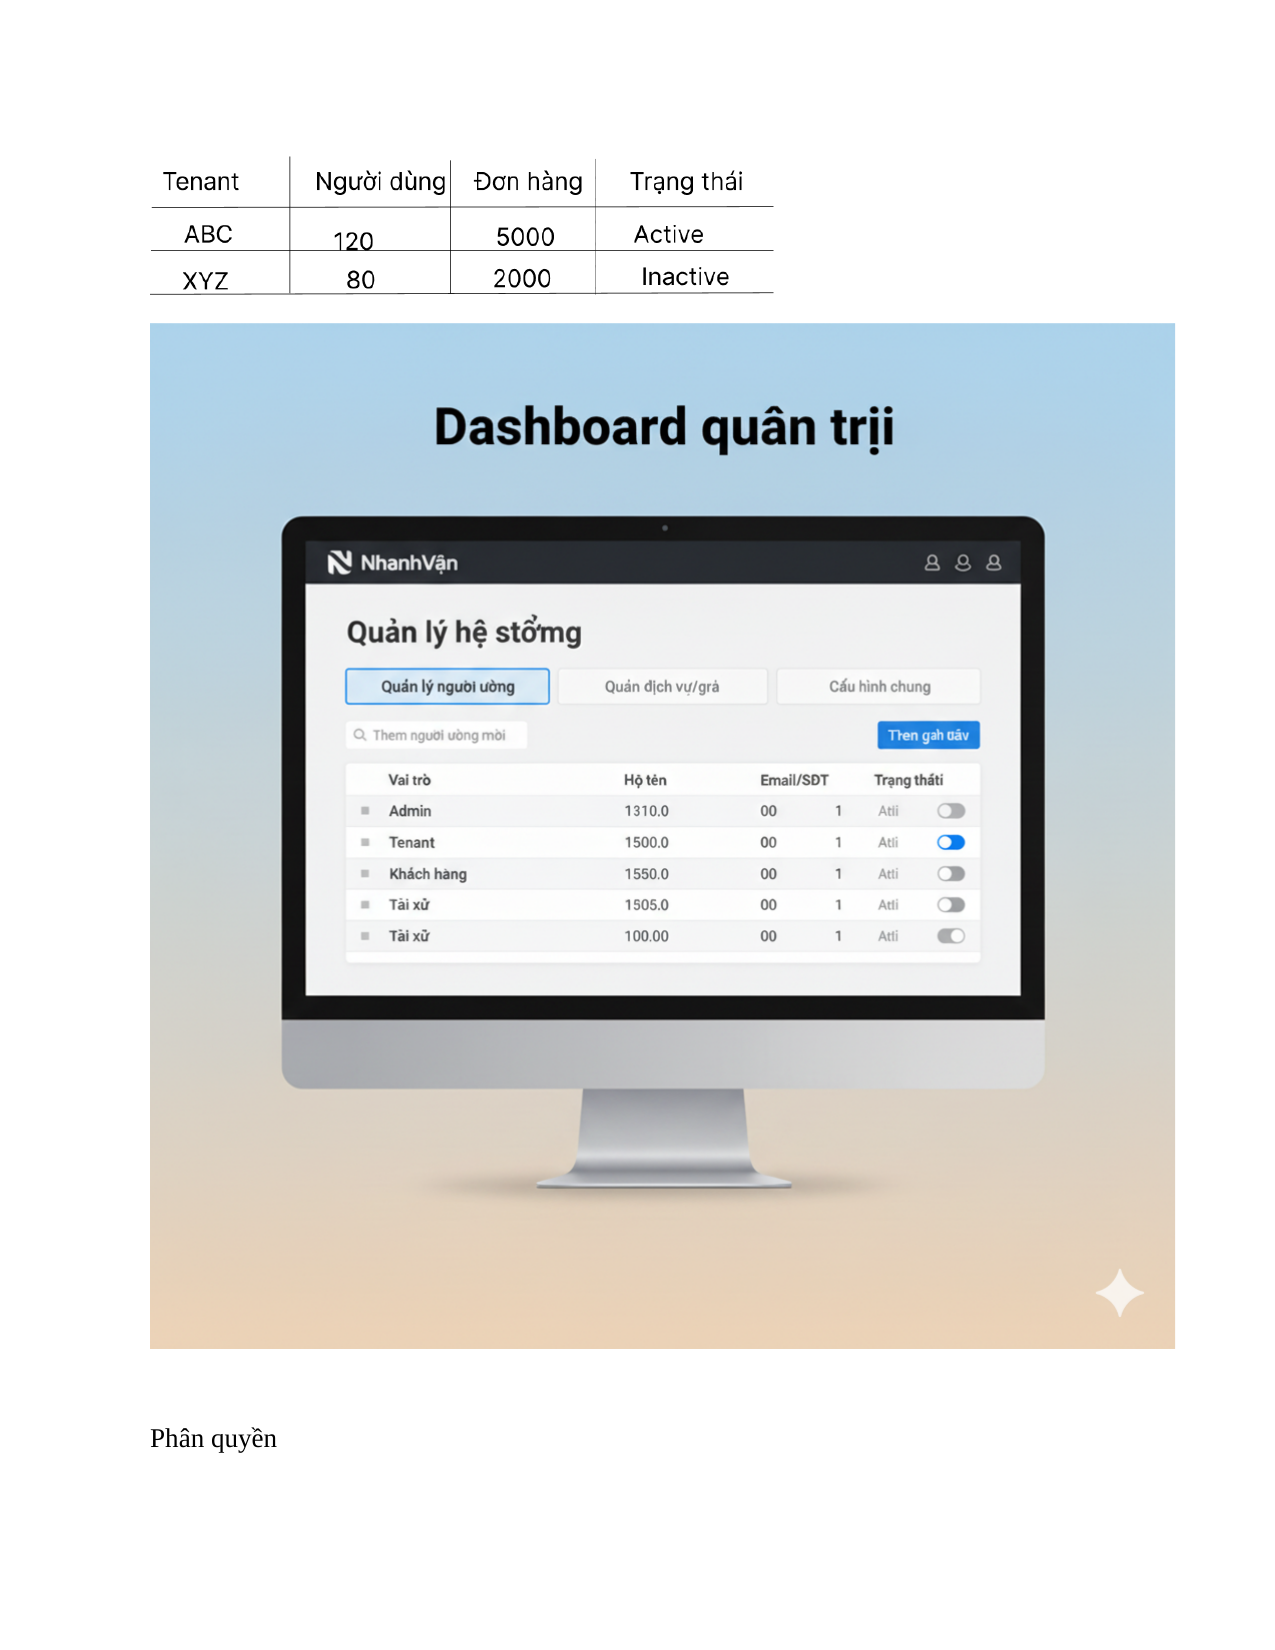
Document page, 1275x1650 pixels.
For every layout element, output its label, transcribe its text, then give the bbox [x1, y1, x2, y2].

picture [150, 150, 779, 303]
text Phân quyền [150, 1422, 1125, 1453]
picture [150, 323, 1175, 1349]
